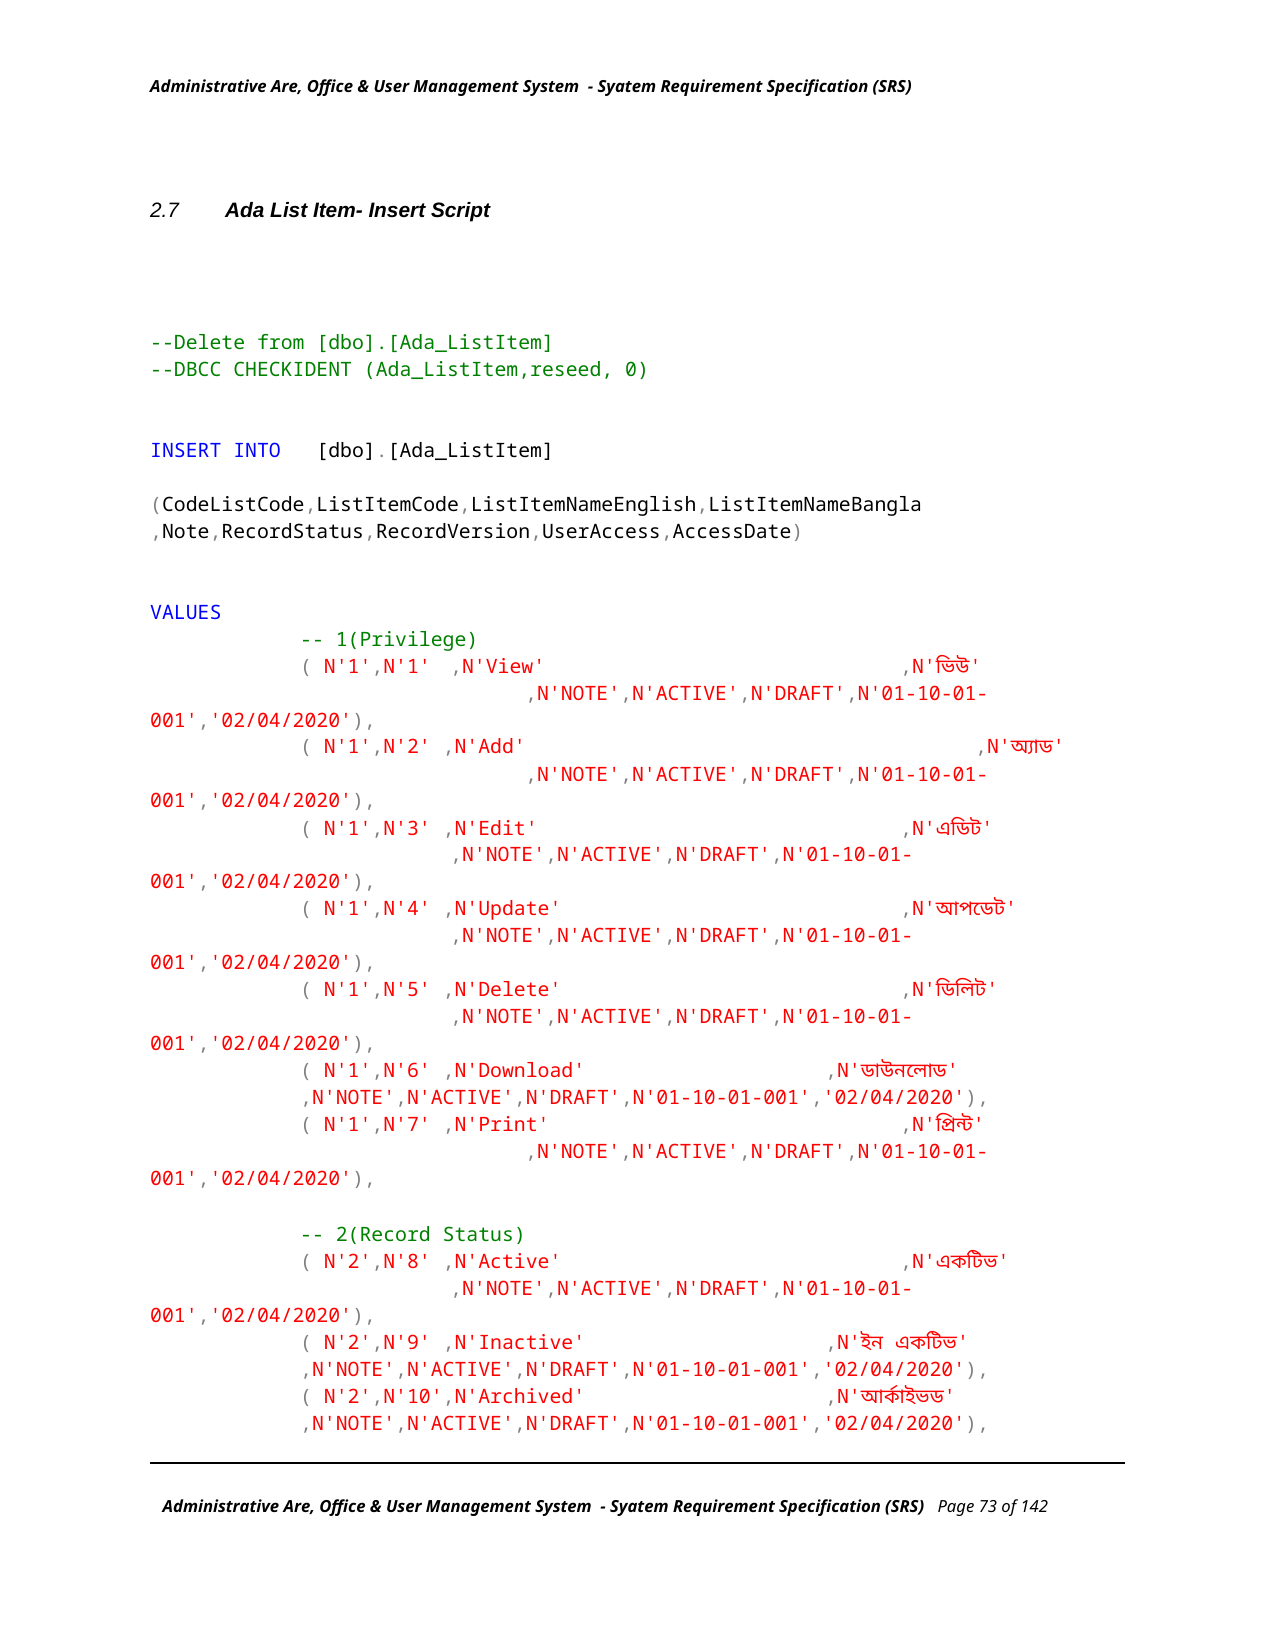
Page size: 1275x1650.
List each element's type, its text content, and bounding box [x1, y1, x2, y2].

text ( N'2',N'10',N'Archived' ,N'আর্কাইভড' ,N'NOTE',N'ACTIVE',N'DRAFT',N'01-10-01-001','02/04/2020'), [150, 1382, 1125, 1436]
text ( N'1',N'6' ,N'Download' ,N'ডাউনলোড' ,N'NOTE',N'ACTIVE',N'DRAFT',N'01-10-01-001','02/04/2020'), [150, 1057, 1125, 1111]
text --DBCC CHECKIDENT (Ada_ListItem,reseed, 0) [150, 355, 1125, 382]
text INSERT INTO [dbo].[Ada_ListItem] [150, 436, 1125, 463]
subtitle Ada List Item- Insert Script [150, 198, 1125, 222]
text ( N'2',N'8' ,N'Active' ,N'একটিভ' ,N'NOTE',N'ACTIVE',N'DRAFT',N'01-10-01-001','02/04/2020'), [150, 1247, 1125, 1328]
text ( N'1',N'2' ,N'Add' ,N'অ্যাড' ,N'NOTE',N'ACTIVE',N'DRAFT',N'01-10-01-001','02/04/2020'), [150, 733, 1125, 814]
text ( N'1',N'7' ,N'Print' ,N'প্রিন্ট' ,N'NOTE',N'ACTIVE',N'DRAFT',N'01-10-01-001','02/04/2020'), [150, 1111, 1125, 1191]
text (CodeListCode,ListItemCode,ListItemNameEnglish,ListItemNameBangla [150, 490, 1125, 517]
text --Delete from [dbo].[Ada_ListItem] [150, 328, 1125, 355]
text VALUES [150, 598, 1125, 625]
text -- 1(Privilege) [150, 625, 1125, 652]
text ( N'1',N'1' ,N'View' ,N'ভিউ' ,N'NOTE',N'ACTIVE',N'DRAFT',N'01-10-01-001','02/04/2020'), [150, 652, 1125, 733]
text -- 2(Record Status) [150, 1220, 1125, 1247]
text ( N'1',N'5' ,N'Delete' ,N'ডিলিট' ,N'NOTE',N'ACTIVE',N'DRAFT',N'01-10-01-001','02/04/2020'), [150, 976, 1125, 1057]
text ( N'1',N'3' ,N'Edit' ,N'এডিট' ,N'NOTE',N'ACTIVE',N'DRAFT',N'01-10-01-001','02/04/2020'), [150, 814, 1125, 895]
text ( N'2',N'9' ,N'Inactive' ,N'ইন একটিভ' ,N'NOTE',N'ACTIVE',N'DRAFT',N'01-10-01-001','02/04/2020'), [150, 1328, 1125, 1382]
text ( N'1',N'4' ,N'Update' ,N'আপডেট' ,N'NOTE',N'ACTIVE',N'DRAFT',N'01-10-01-001','02/04/2020'), [150, 895, 1125, 976]
text ,Note,RecordStatus,RecordVersion,UserAccess,AccessDate) [150, 517, 1125, 544]
